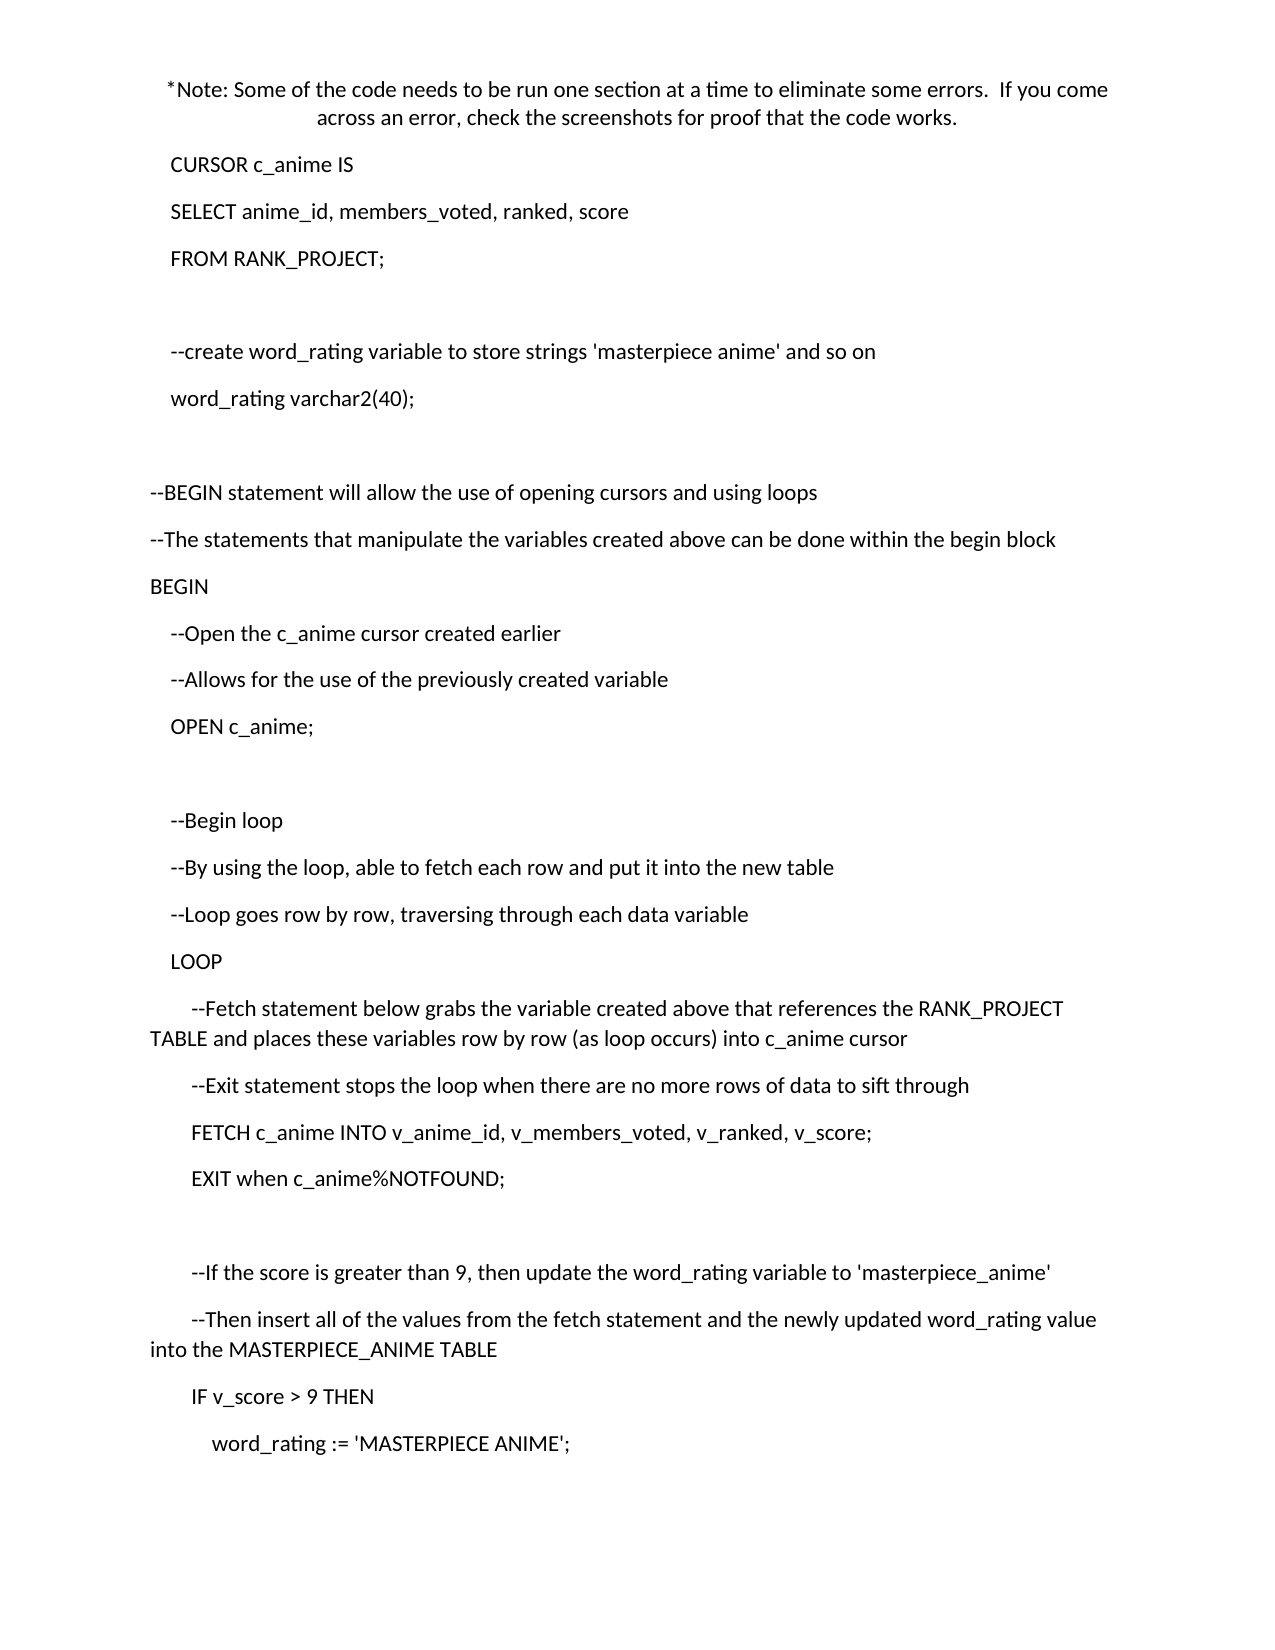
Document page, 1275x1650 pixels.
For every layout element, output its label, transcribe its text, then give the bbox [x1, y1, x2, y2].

text --Loop goes row by row, traversing through each data variable [150, 900, 1125, 928]
text --By using the loop, able to fetch each row and put it into the new table [150, 853, 1125, 881]
text --create word_rating variable to store strings 'masterpiece anime' and so on [150, 337, 1125, 366]
text --Open the c_anime cursor created earlier [150, 619, 1125, 647]
text --BEGIN statement will allow the use of opening cursors and using loops [150, 478, 1125, 506]
text FETCH c_anime INTO v_anime_id, v_members_voted, v_ranked, v_score; [150, 1118, 1125, 1146]
text BEGIN [150, 572, 1125, 600]
text FROM RANK_PROJECT; [150, 244, 1125, 272]
text CURSOR c_anime IS [150, 150, 1125, 178]
text --Begin loop [150, 806, 1125, 834]
text word_rating varchar2(40); [150, 384, 1125, 412]
text SELECT anime_id, members_voted, ranked, score [150, 197, 1125, 225]
text LOOP [150, 947, 1125, 975]
text --The statements that manipulate the variables created above can be done within the begin block [150, 525, 1125, 553]
text EXIT when c_anime%NOTFOUND; [150, 1164, 1125, 1193]
text --Fetch statement below grabs the variable created above that references the RANK_PROJECT TABLE and places these variables row by row (as loop occurs) into c_anime cursor [150, 994, 1125, 1052]
text --Then insert all of the values from the fetch statement and the newly updated word_rating value into the MASTERPIECE_ANIME TABLE [150, 1305, 1125, 1363]
text IF v_score > 9 THEN [150, 1382, 1125, 1410]
text --Exit statement stops the loop when there are no more rows of data to sift through [150, 1071, 1125, 1099]
text word_rating := 'MASTERPIECE ANIME'; [150, 1429, 1125, 1457]
text OPEN c_anime; [150, 712, 1125, 741]
text --Allows for the use of the previously created variable [150, 666, 1125, 694]
text --If the score is greater than 9, then update the word_rating variable to 'masterpiece_anime' [150, 1258, 1125, 1286]
